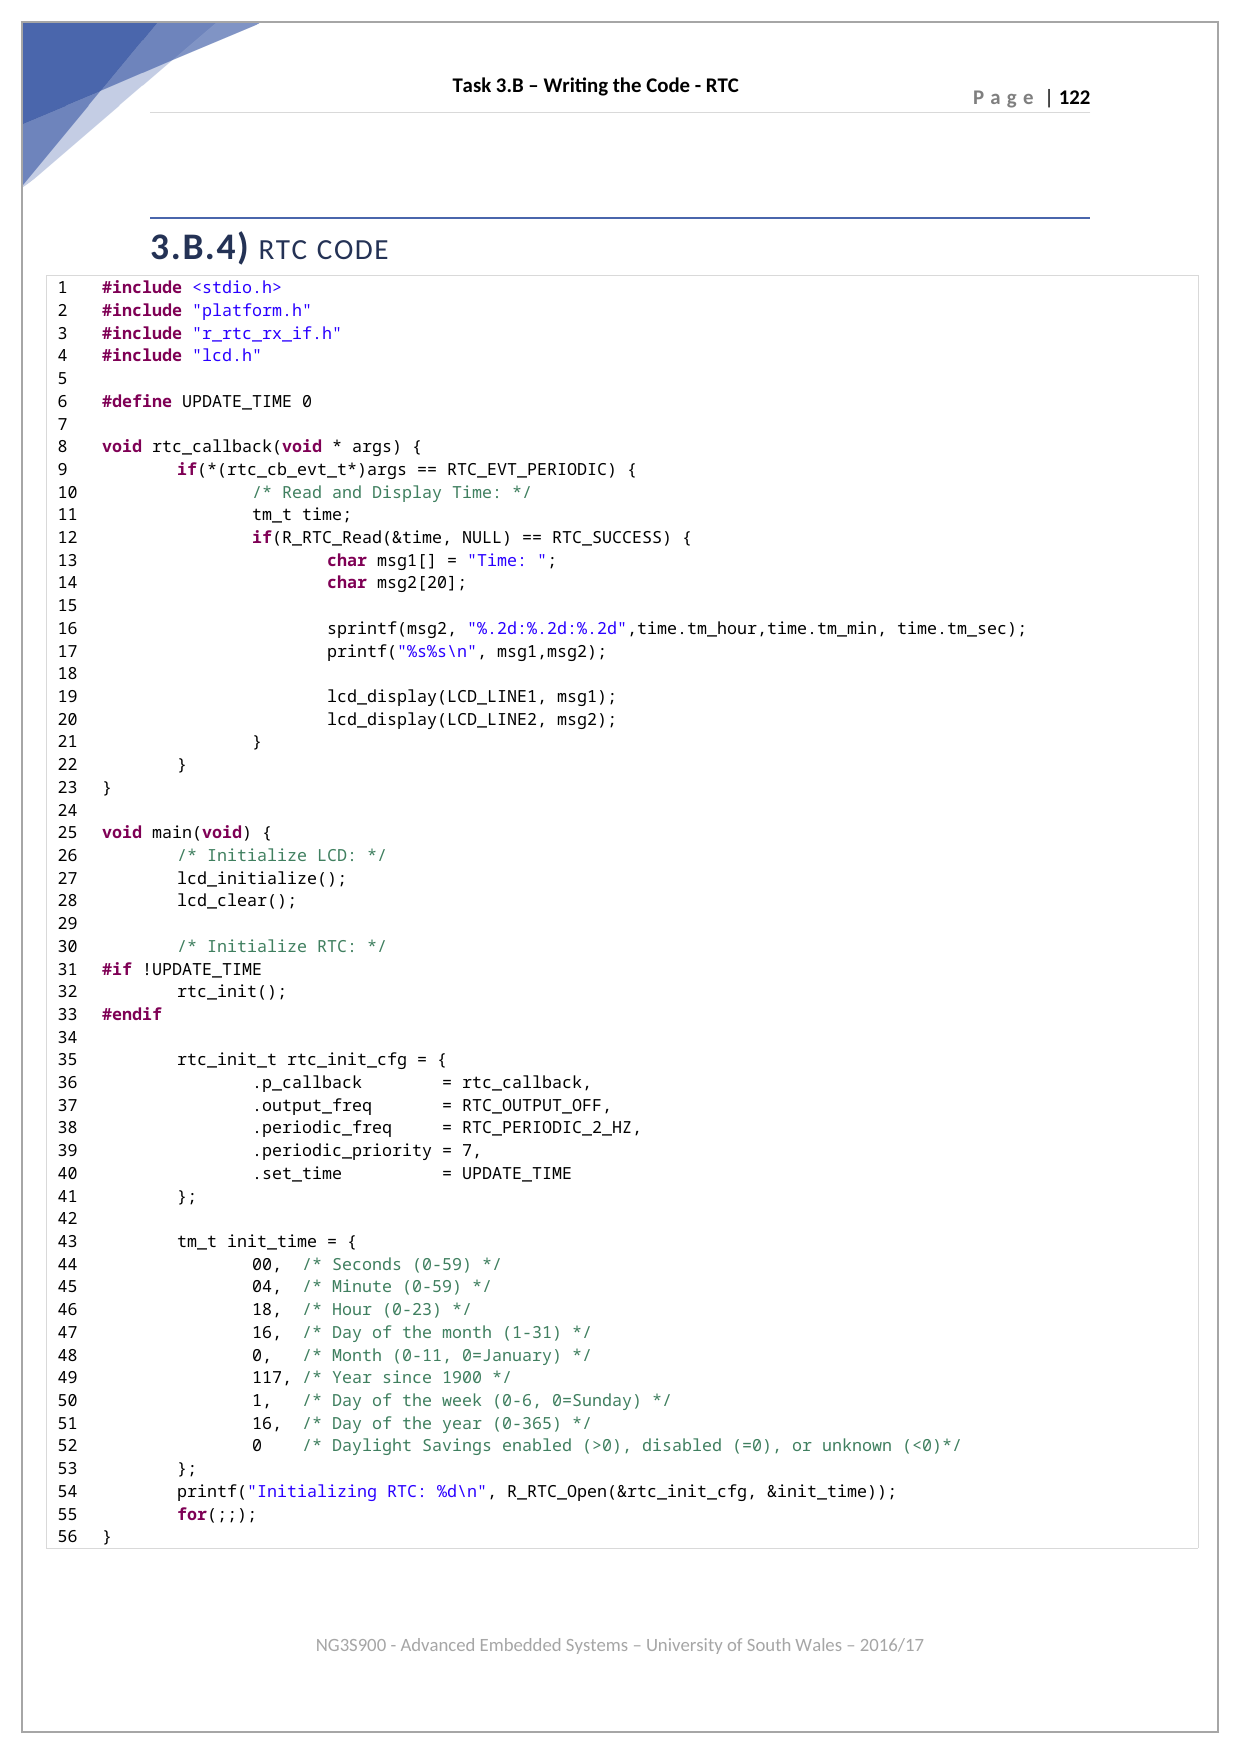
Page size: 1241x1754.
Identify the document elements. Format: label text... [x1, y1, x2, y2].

subtitle 3.B.4) RTC Code [150, 219, 1090, 268]
picture [23, 23, 264, 190]
table_header #include <stdio.h> #include "platform.h" #include "r_rtc_rx_if.h" #include "lcd.h" #define UPDATE_TIME 0 void rtc_callback(void * args) { if(*(rtc_cb_evt_t*)args == RTC_EVT_PERIODIC) { /* Read and Display Time: */ tm_t time; if(R_RTC_Read(&time, NULL) == RTC_SUCCESS) { char msg1[] = "Time: "; char msg2[20]; sprintf(msg2, "%.2d:%.2d:%.2d",time.tm_hour,time.tm_min, time.tm_sec); printf("%s%s\n", msg1,msg2); lcd_display(LCD_LINE1, msg1); lcd_display(LCD_LINE2, msg2); } } } void main(void) { /* Initialize LCD: */ lcd_initialize(); lcd_clear(); /* Initialize RTC: */ #if !UPDATE_TIME rtc_init(); #endif rtc_init_t rtc_init_cfg = { .p_callback = rtc_callback, .output_freq = RTC_OUTPUT_OFF, .periodic_freq = RTC_PERIODIC_2_HZ, .periodic_priority = 7, .set_time = UPDATE_TIME }; tm_t init_time = { 00, /* Seconds (0-59) */ 04, /* Minute (0-59) */ 18, /* Hour (0-23) */ 16, /* Day of the month (1-31) */ 0, /* Month (0-11, 0=January) */ 117, /* Year since 1900 */ 1, /* Day of the week (0-6, 0=Sunday) */ 16, /* Day of the year (0-365) */ 0 /* Daylight Savings enabled (>0), disabled (=0), or unknown (<0)*/ }; printf("Initializing RTC: %d\n", R_RTC_Open(&rtc_init_cfg, &init_time)); for(;;); } [91, 276, 1198, 1548]
table_header 1 2 3 4 5 6 7 8 9 10 11 12 13 14 15 16 17 18 19 20 21 22 23 24 25 26 27 28 29 30 31 32 33 34 35 36 37 38 39 40 41 42 43 44 45 46 47 48 49 50 51 52 53 54 55 56 [47, 276, 91, 1548]
